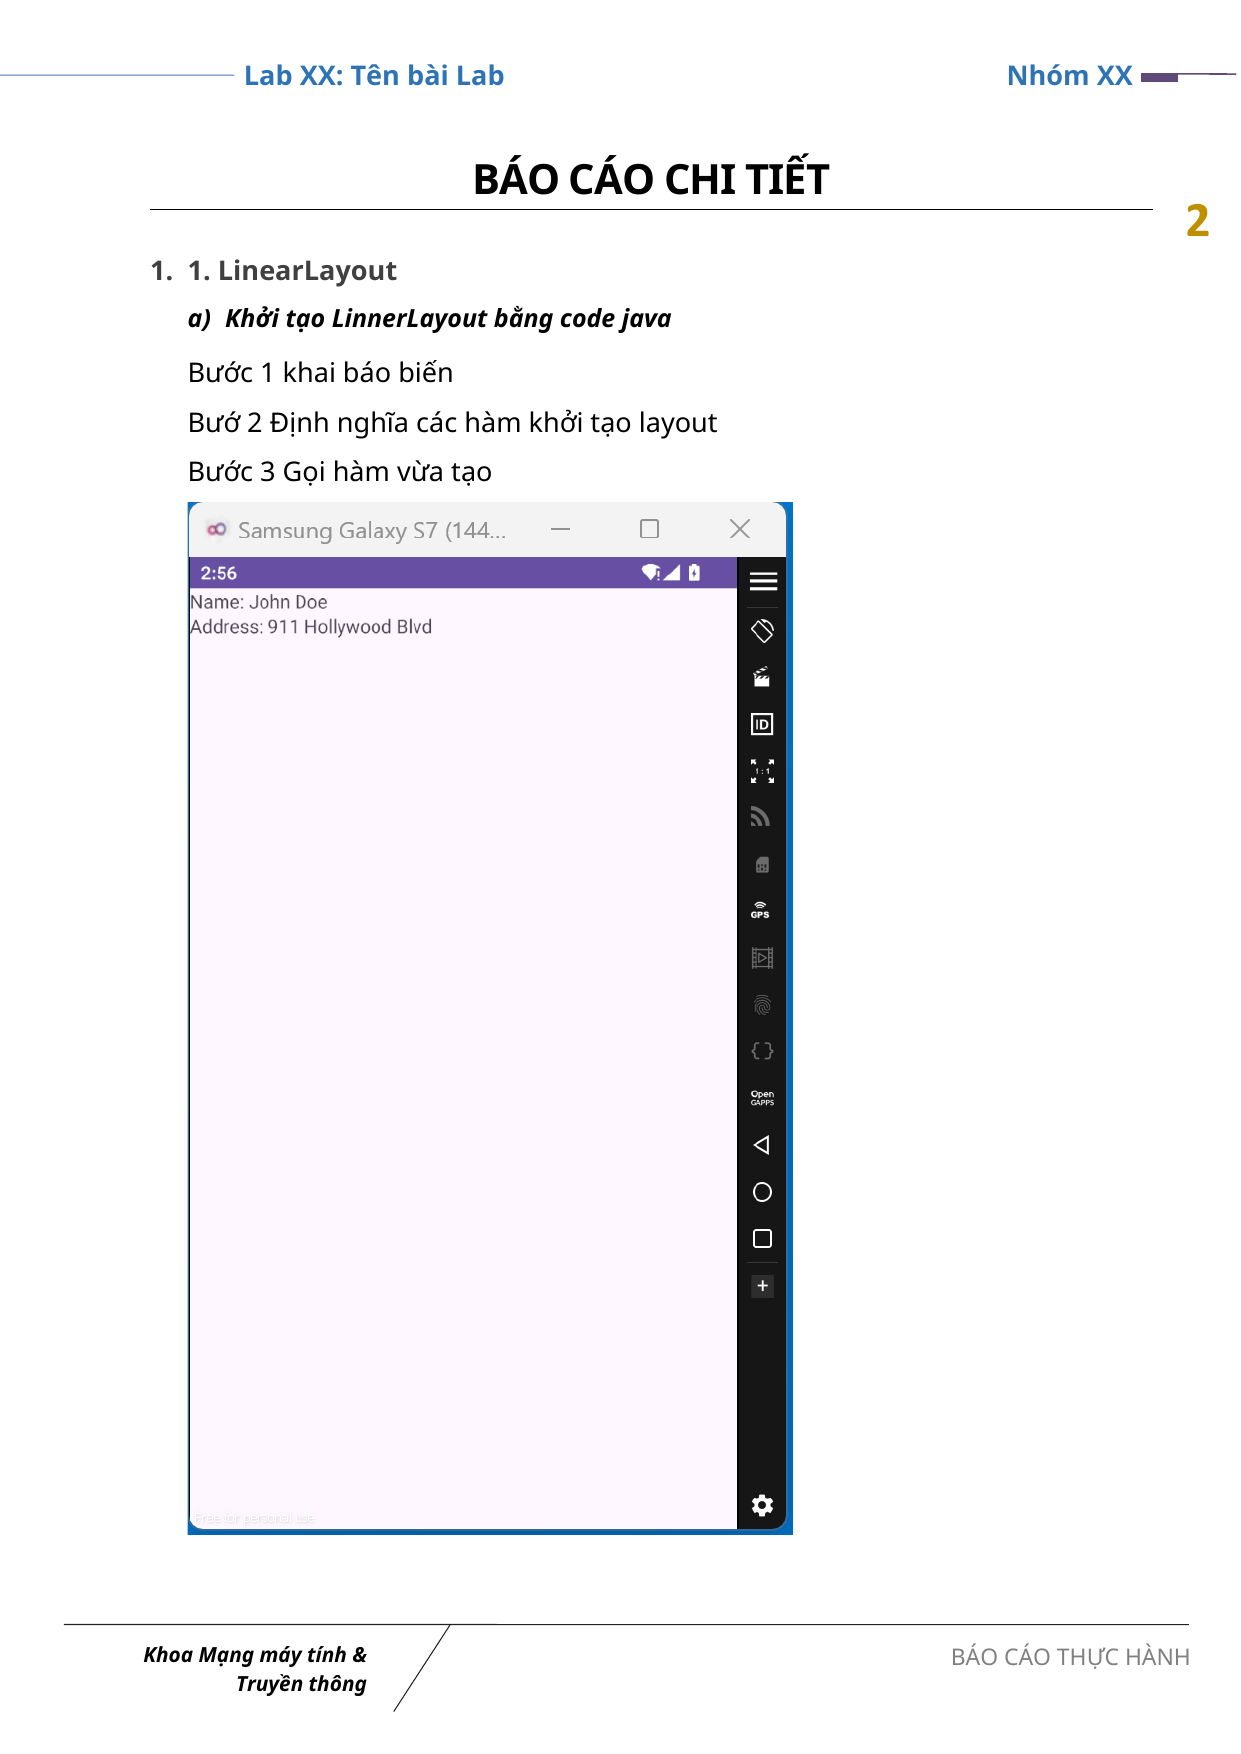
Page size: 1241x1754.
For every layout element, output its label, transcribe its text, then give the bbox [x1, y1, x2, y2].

picture [187, 502, 793, 1535]
text Bước 3 Gọi hàm vừa tạo [187, 453, 1153, 489]
title BÁO CÁO CHI TIẾT [150, 150, 1153, 209]
subtitle 1. LinearLayout [150, 251, 1153, 288]
subtitle Khởi tạo LinnerLayout bằng code java [187, 301, 1153, 335]
text Bước 1 khai báo biến [187, 354, 1153, 391]
text Bướ 2 Định nghĩa các hàm khởi tạo layout [187, 403, 1153, 440]
